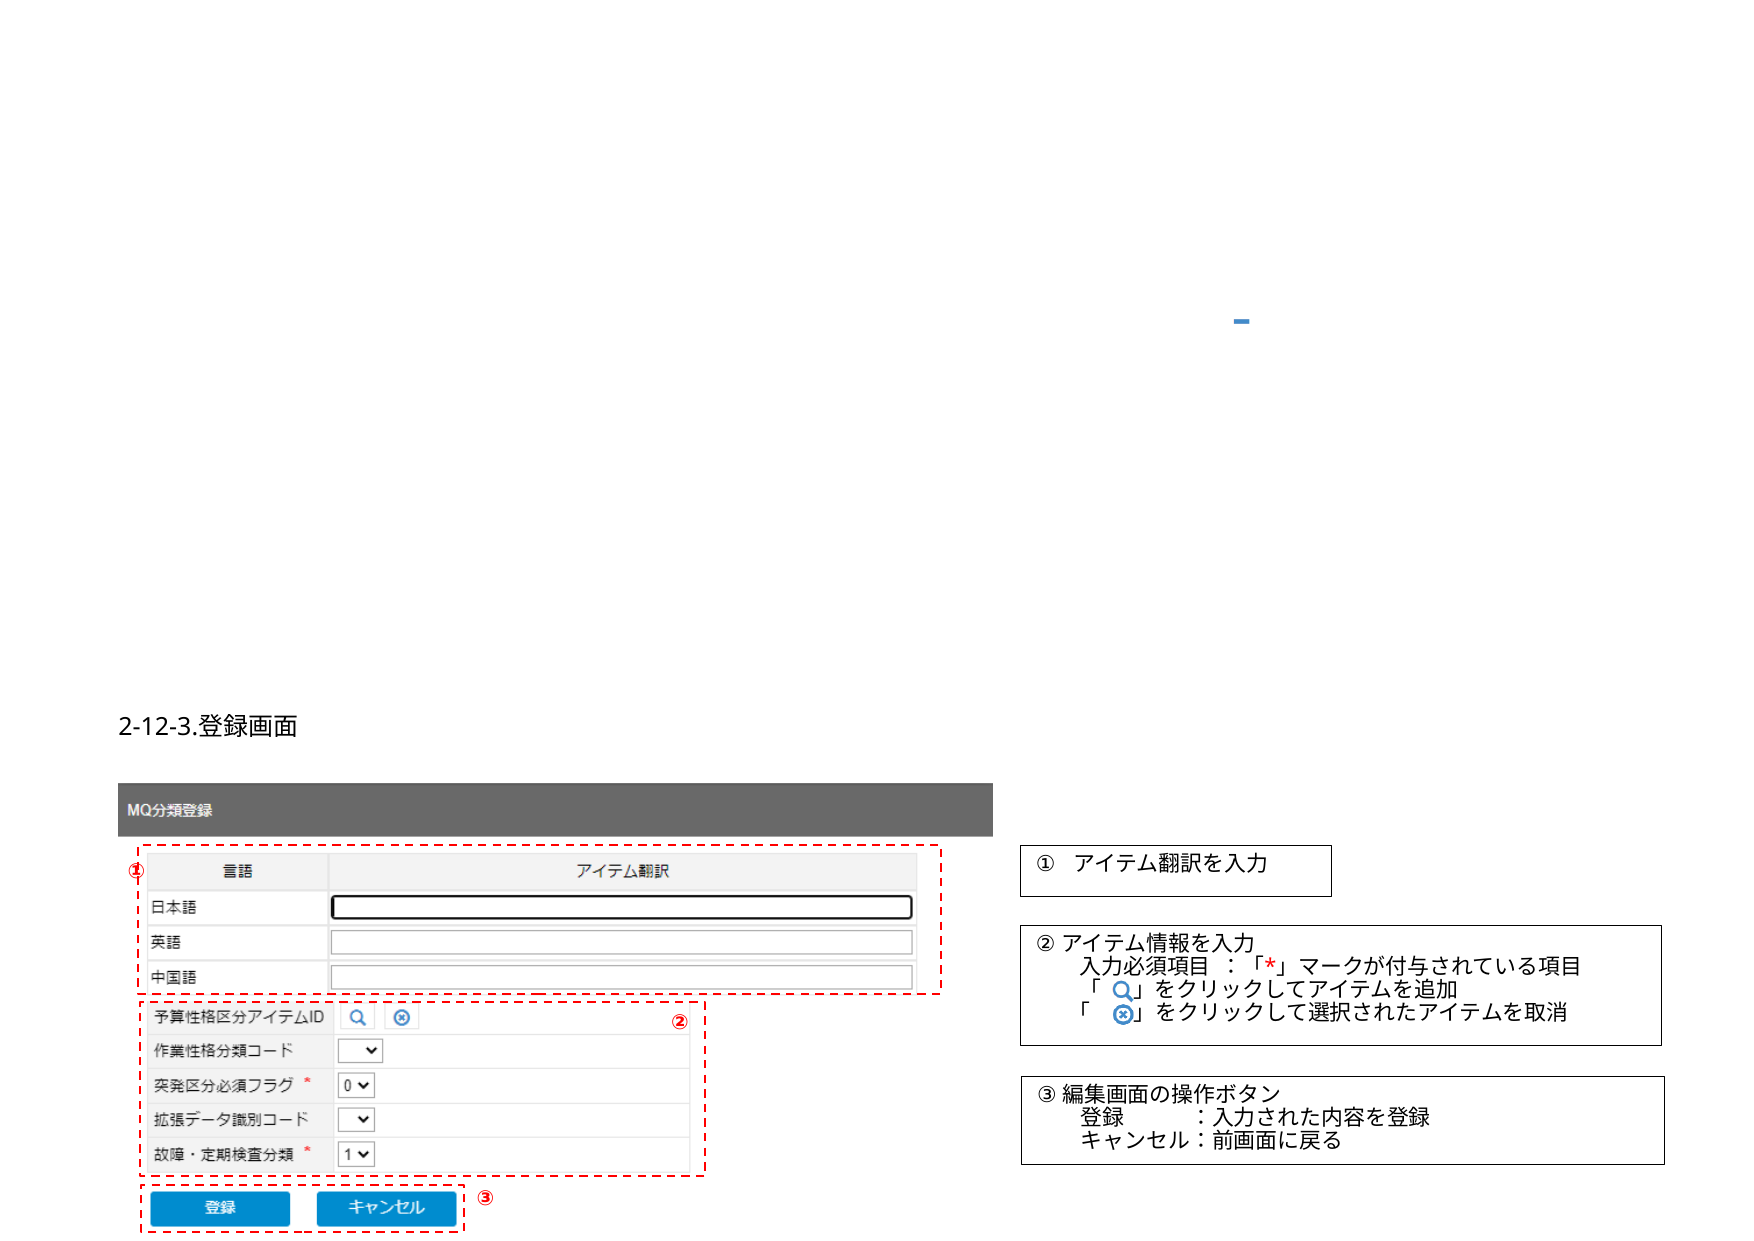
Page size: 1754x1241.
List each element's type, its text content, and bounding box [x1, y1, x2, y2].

subtitle 登録画面 [118, 694, 1695, 754]
picture [118, 783, 993, 1241]
picture [1226, 308, 1258, 335]
picture [1106, 975, 1139, 1026]
